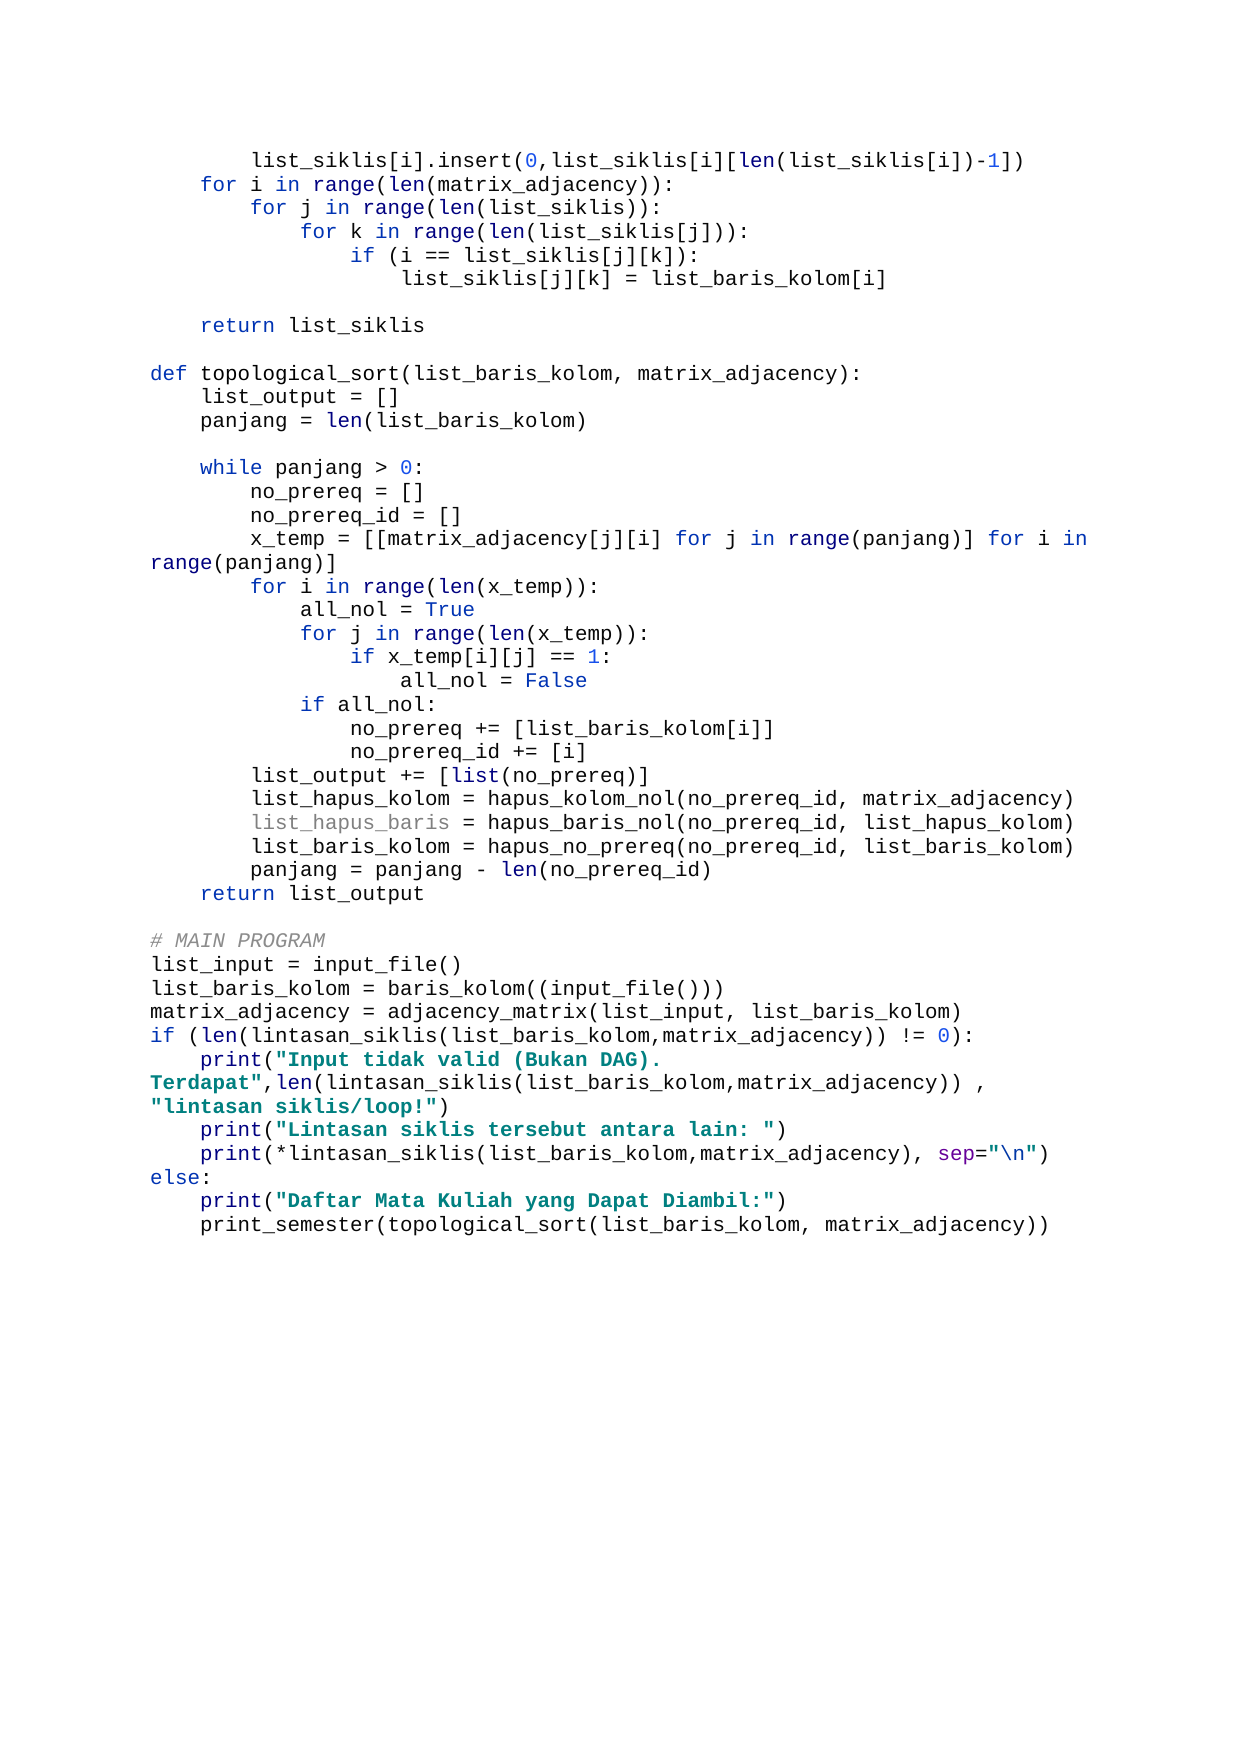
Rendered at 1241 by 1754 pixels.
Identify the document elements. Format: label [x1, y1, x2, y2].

text [150, 150, 1090, 1238]
